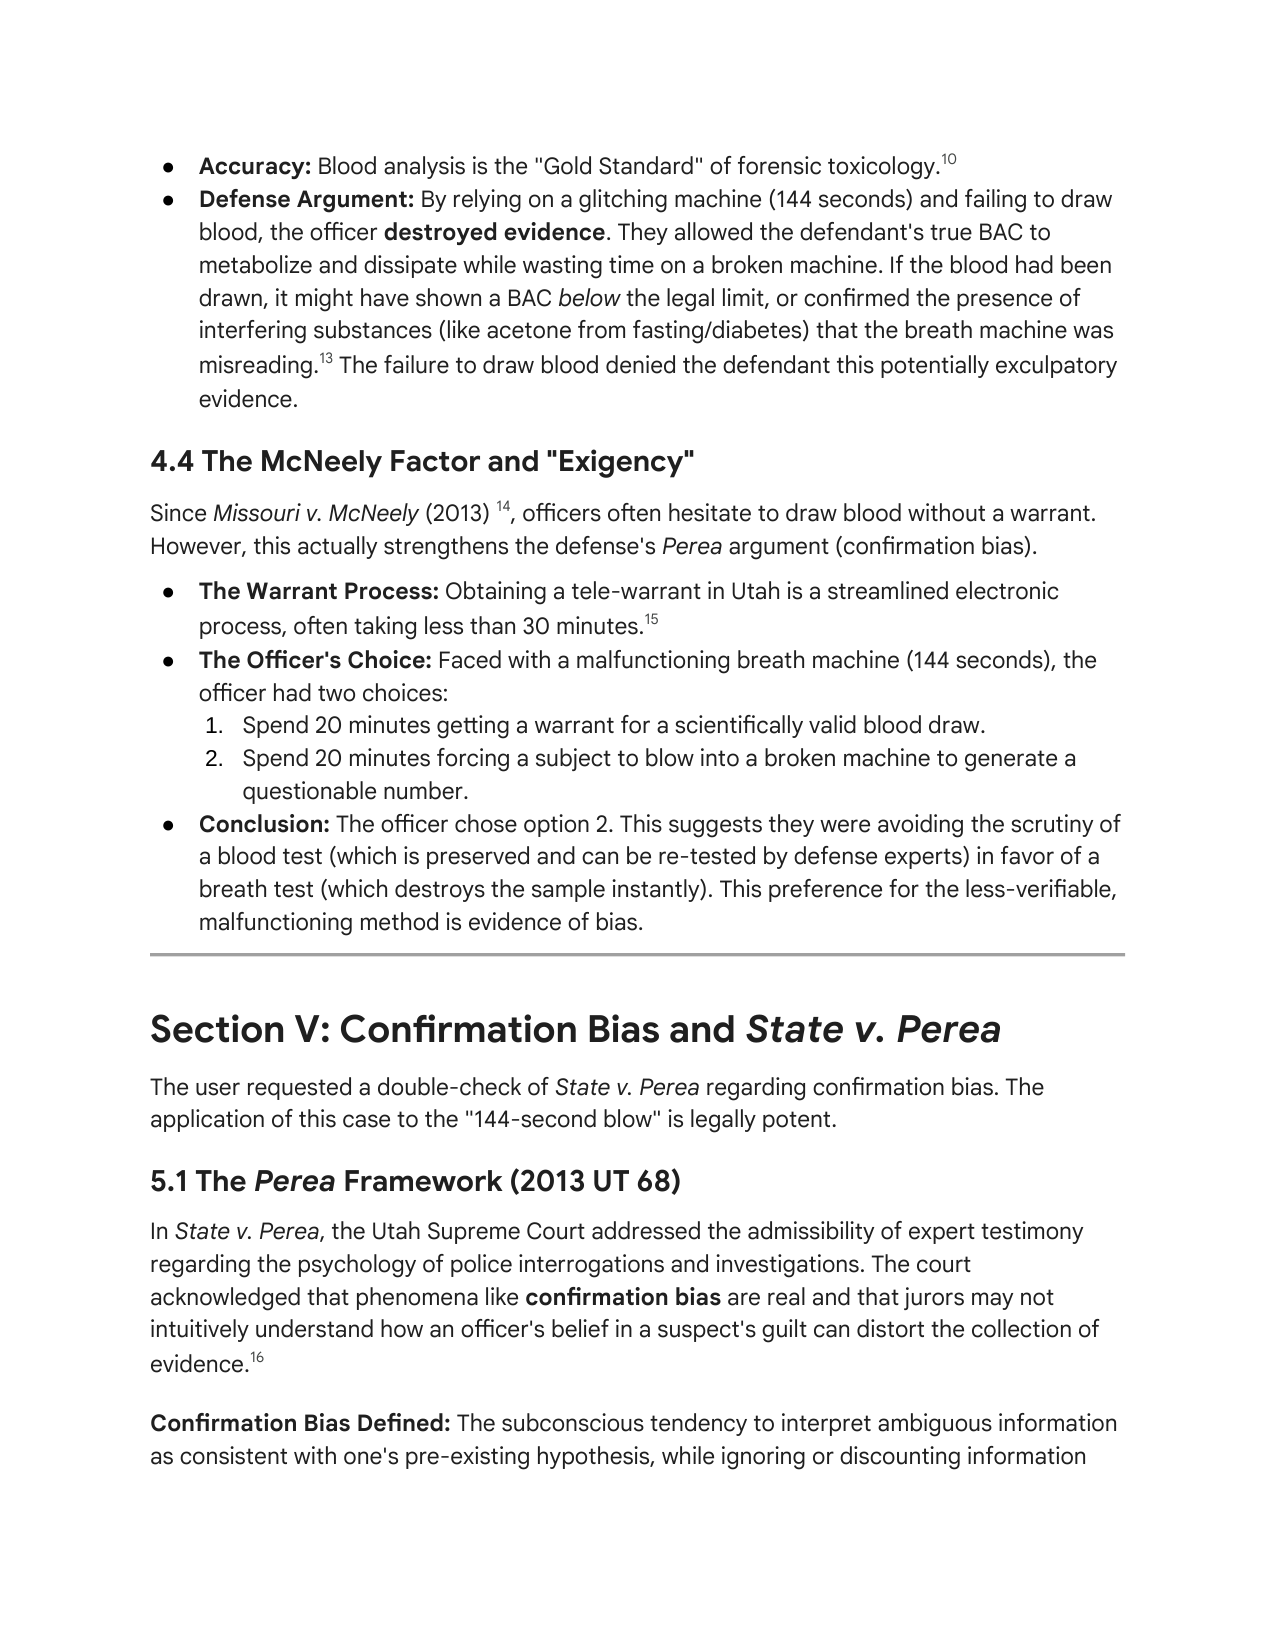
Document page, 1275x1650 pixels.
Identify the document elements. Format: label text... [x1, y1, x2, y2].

text The user requested a double-check of State v. Perea regarding confirmation bias. The application of this case to the "144-second blow" is legally potent. [150, 1073, 1125, 1134]
list Accuracy: Blood analysis is the "Gold Standard" of forensic toxicology.10 [161, 150, 1125, 181]
subtitle 4.4 The McNeely Factor and "Exigency" [150, 443, 1125, 479]
text In State v. Perea, the Utah Supreme Court addressed the admissibility of expert testimony regarding the psychology of police interrogations and investigations. The court acknowledged that phenomena like confirmation bias are real and that jurors may not intuitively understand how an officer's belief in a suspect's guilt can distort the collection of evidence.16 [150, 1217, 1125, 1380]
list The Officer's Choice: Faced with a malfunctioning breath machine (144 seconds), the officer had two choices: [161, 646, 1125, 708]
subtitle Section V: Confirmation Bias and State v. Perea [150, 957, 1125, 1054]
text Since Missouri v. McNeely (2013) 14, officers often hesitate to draw blood without a warrant. However, this actually strengthens the defense's Perea argument (confirmation bias). [150, 497, 1125, 561]
list Spend 20 minutes forcing a subject to blow into a broken machine to generate a questionable number. [205, 744, 1125, 806]
list Spend 20 minutes getting a warrant for a scientifically valid blood draw. [205, 712, 1125, 740]
list Defense Argument: By relying on a glitching machine (144 seconds) and failing to draw blood, the officer destroyed evidence. They allowed the defendant's true BAC to metabolize and dissipate while wasting time on a broken machine. If the blood had been drawn, it might have shown a BAC below the legal limit, or confirmed the presence of interfering substances (like acetone from fasting/diabetes) that the breath machine was misreading.13 The failure to draw blood denied the defendant this potentially exculpatory evidence. [161, 186, 1125, 414]
list The Warrant Process: Obtaining a tele-warrant in Utah is a streamlined electronic process, often taking less than 30 minutes.15 [161, 577, 1125, 642]
list Conclusion: The officer chose option 2. This suggests they were avoiding the scrutiny of a blood test (which is preserved and can be re-tested by defense experts) in favor of a breath test (which destroys the sample instantly). This preference for the less-verifiable, malfunctioning method is evidence of bias. [161, 810, 1125, 937]
subtitle 5.1 The Perea Framework (2013 UT 68) [150, 1163, 1125, 1200]
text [150, 1409, 1125, 1471]
